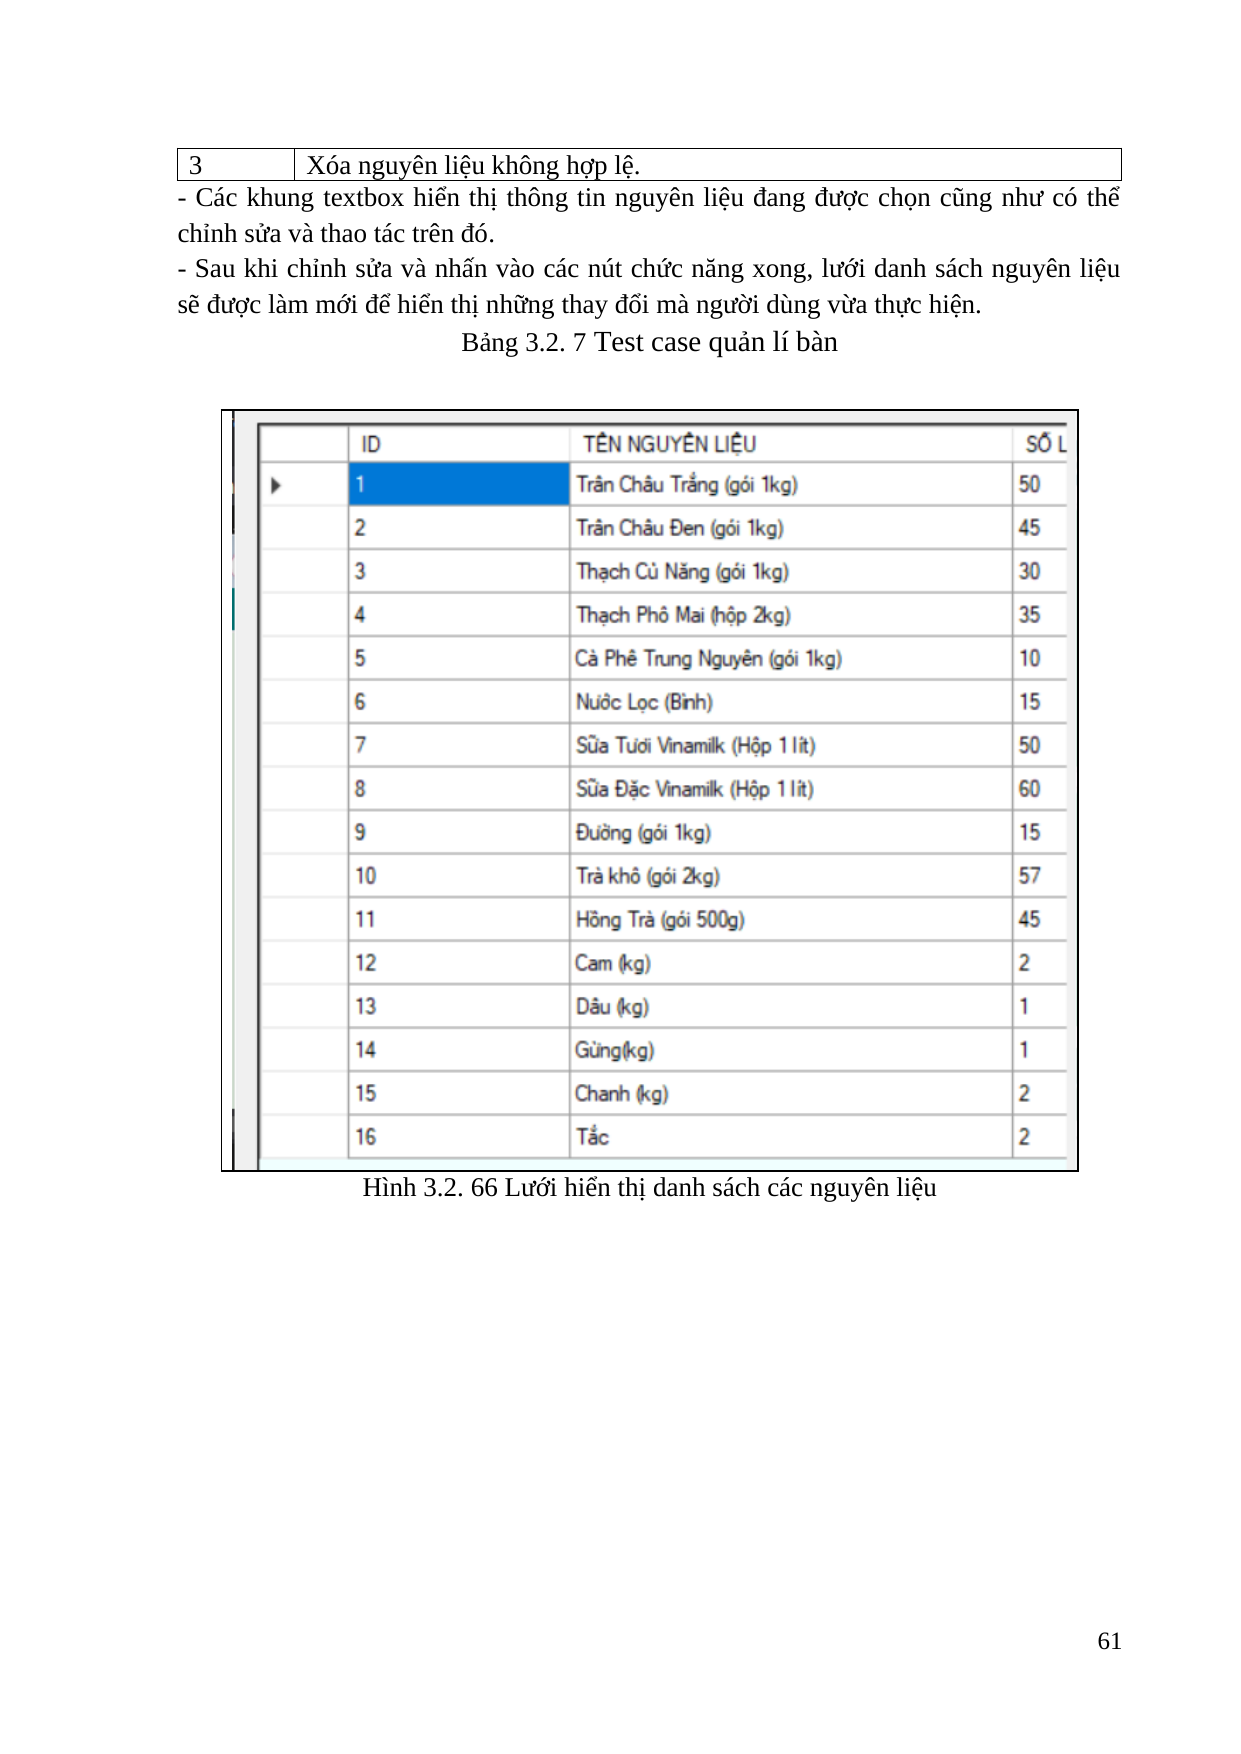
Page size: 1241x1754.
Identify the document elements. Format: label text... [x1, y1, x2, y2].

text Bảng 3.2. 7 Test case quản lí bàn [177, 324, 1122, 357]
table_cell Xóa nguyên liệu không hợp lệ. [295, 149, 1121, 180]
table_cell 3 [178, 149, 294, 180]
text Hình 3.2. 66 Lưới hiển thị danh sách các nguyên liệu [177, 1172, 1122, 1203]
list - Sau khi chỉnh sửa và nhấn vào các nút chức năng xong, lưới danh sách nguyên liệu sẽ được làm mới để hiển thị những thay đổi mà người dùng vừa thực hiện. [177, 252, 1122, 319]
list - Các khung textbox hiển thị thông tin nguyên liệu đang được chọn cũng như có thể chỉnh sửa và thao tác trên đó. [177, 181, 1122, 248]
